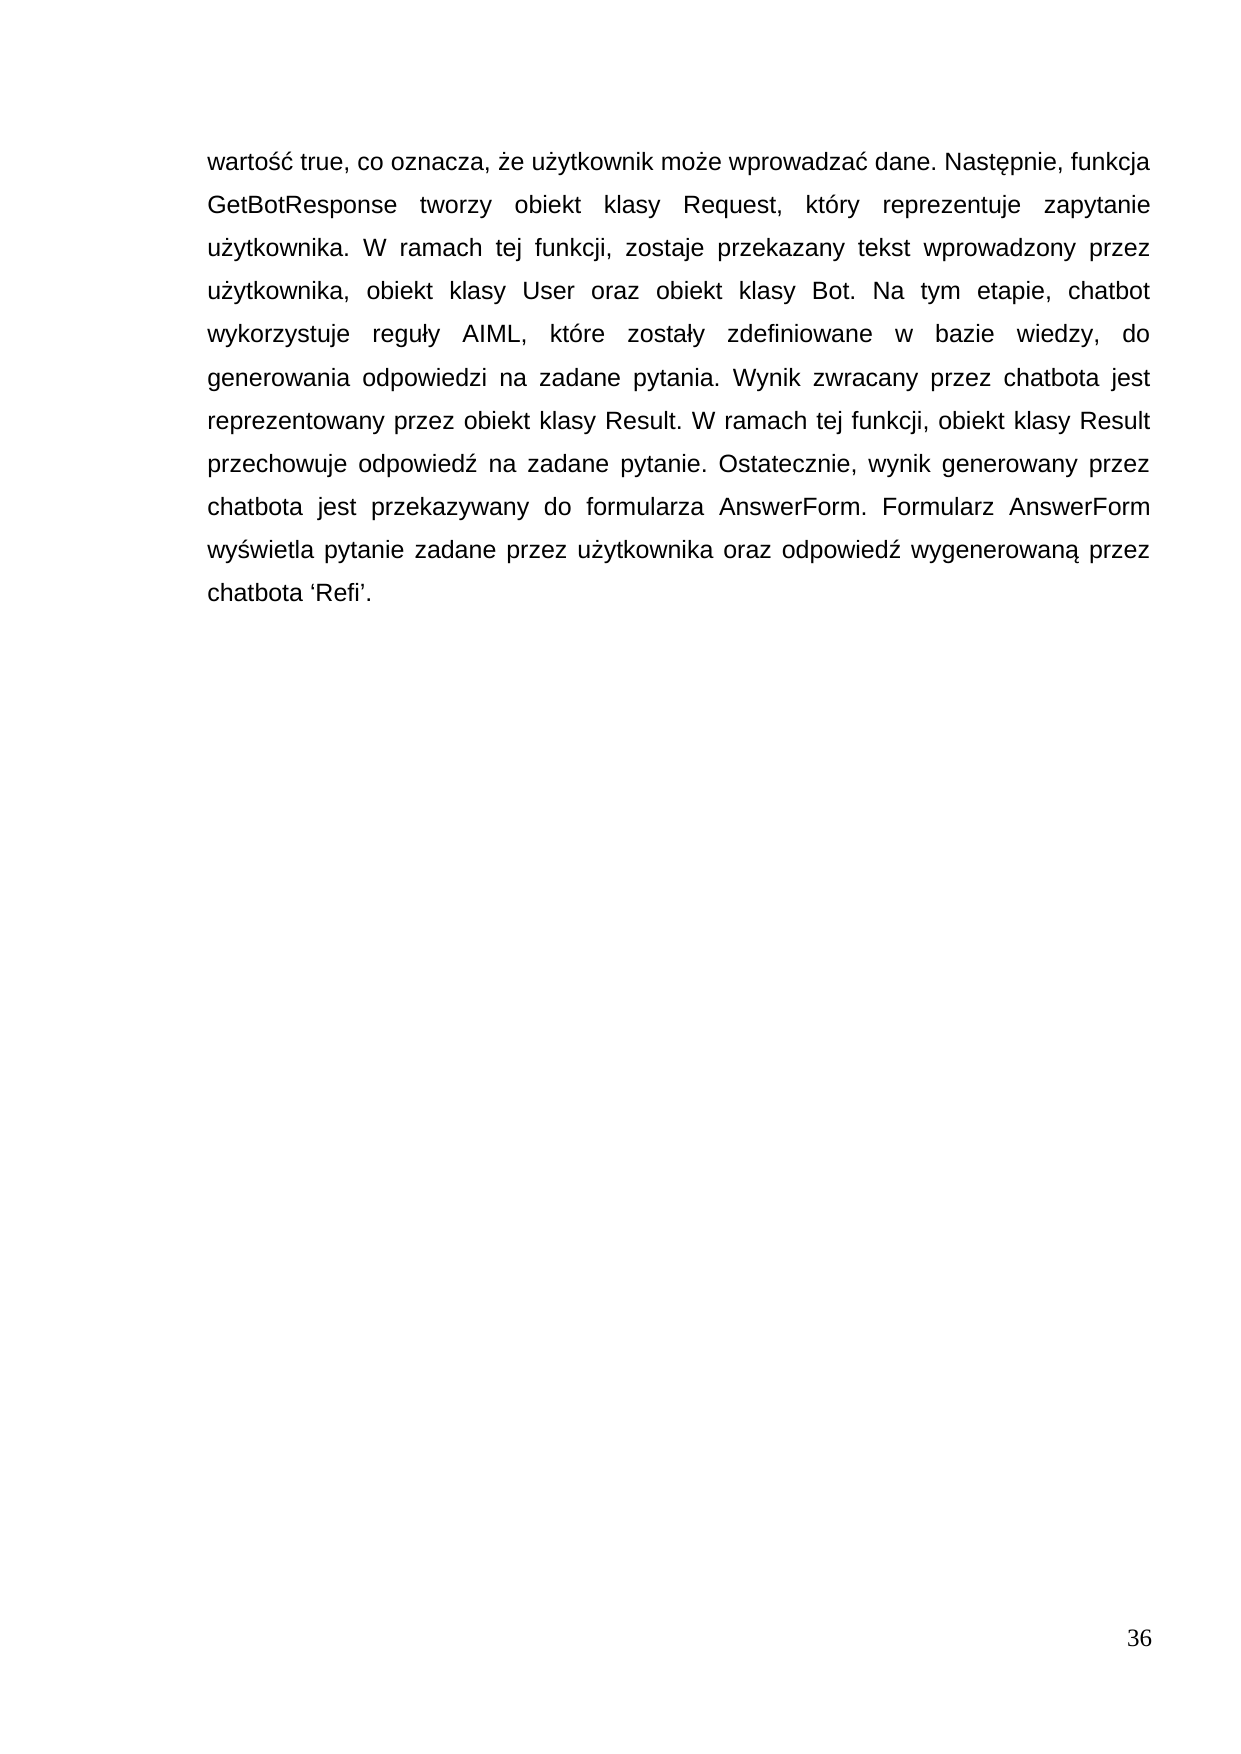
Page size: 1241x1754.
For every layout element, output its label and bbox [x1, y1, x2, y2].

text [207, 147, 1152, 607]
